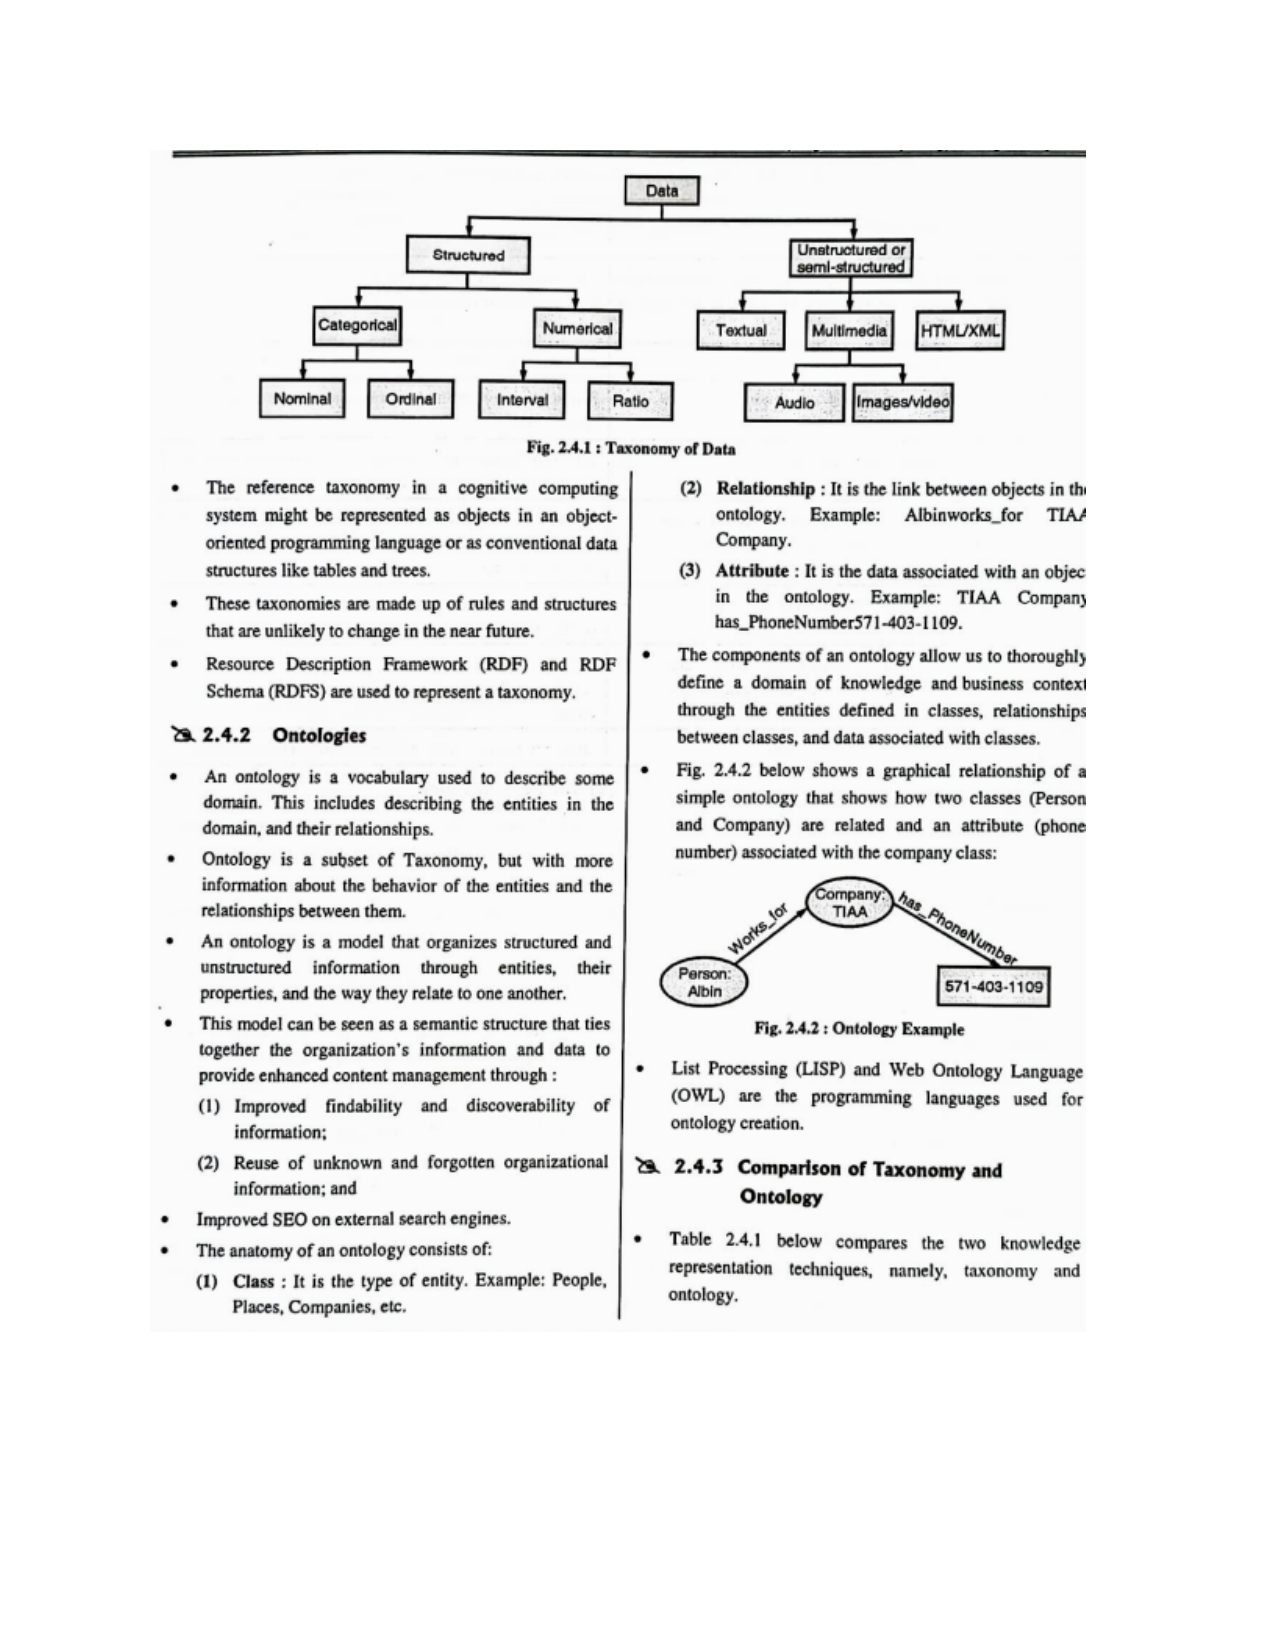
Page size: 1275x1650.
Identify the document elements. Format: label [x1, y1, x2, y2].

picture [150, 150, 1086, 1332]
